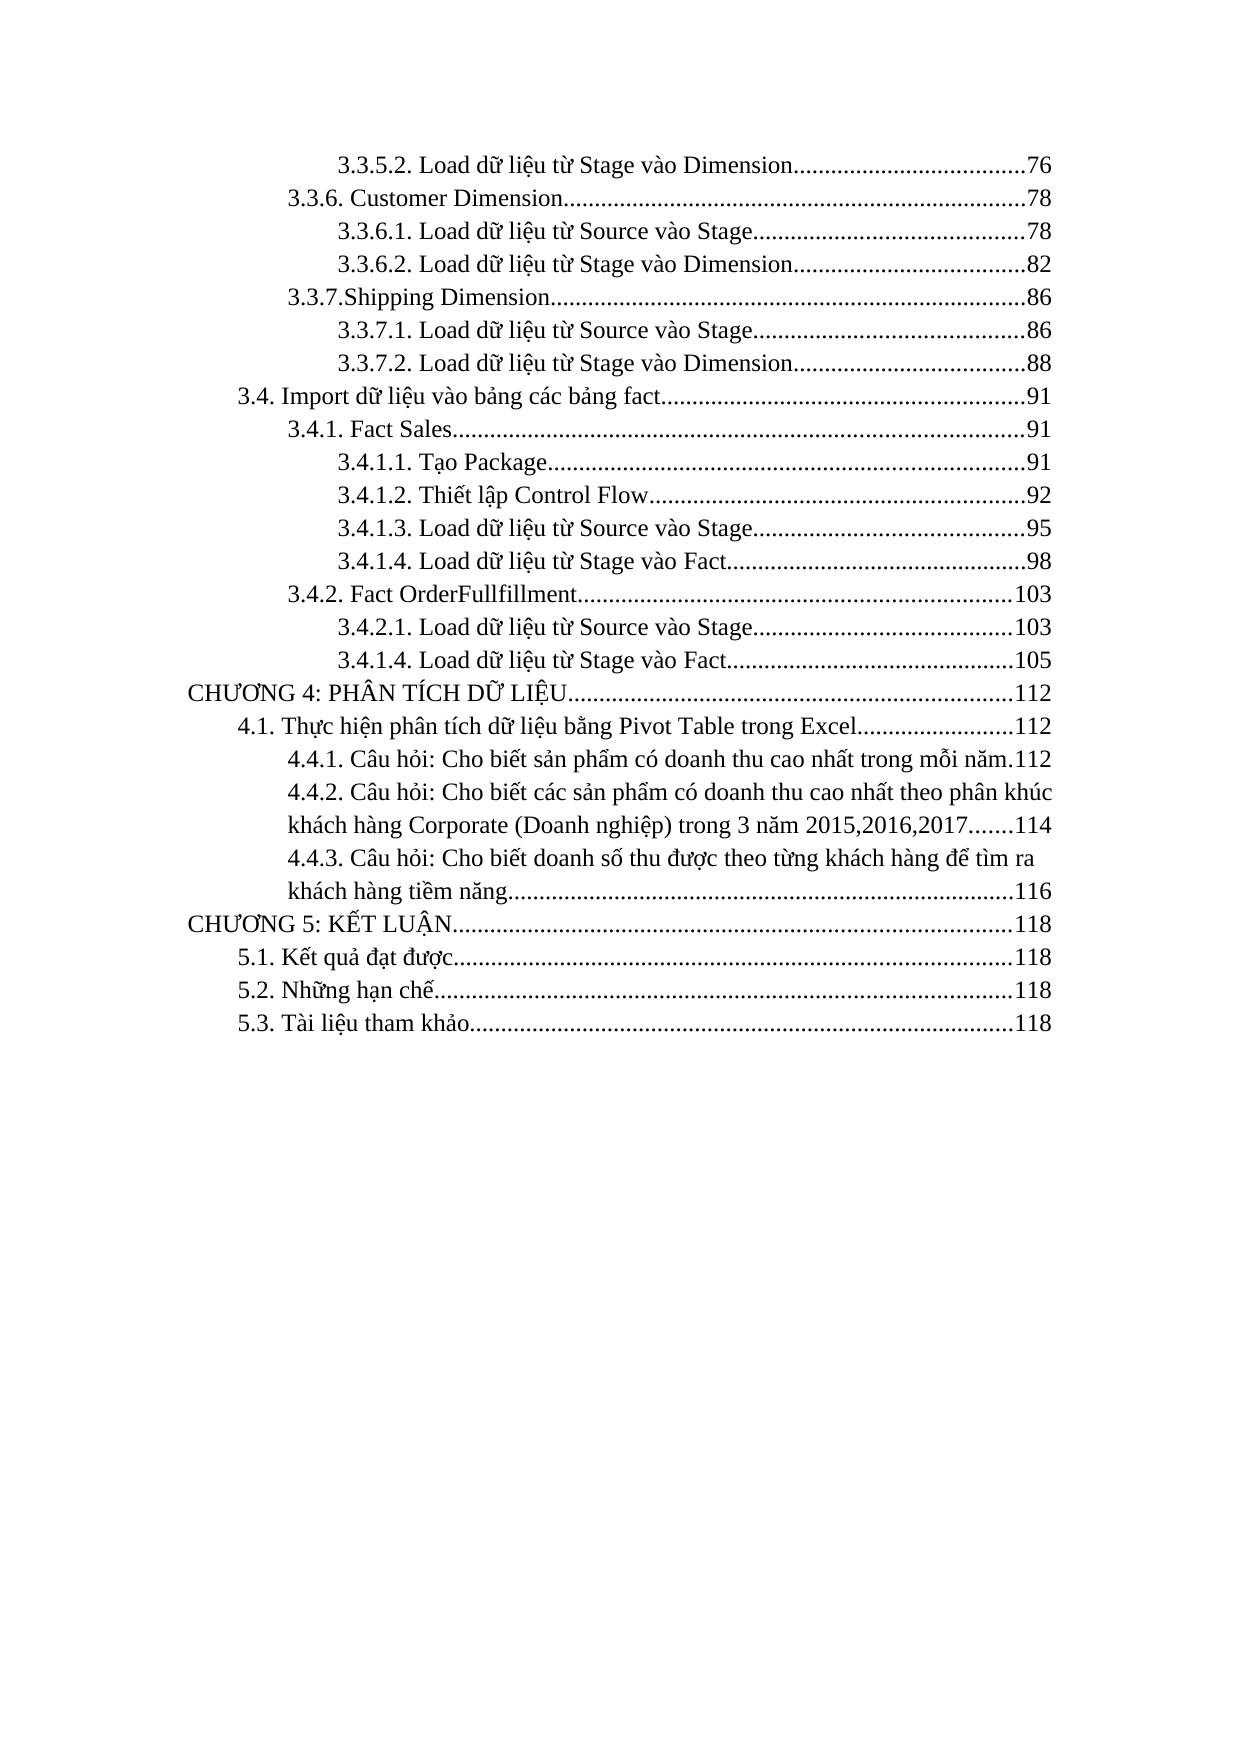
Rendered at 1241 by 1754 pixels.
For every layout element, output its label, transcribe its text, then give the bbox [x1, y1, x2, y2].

text 4.1. Thực hiện phân tích dữ liệu bằng Pivot Table trong Excel 112 [237, 711, 1053, 740]
text 3.3.7.2. Load dữ liệu từ Stage vào Dimension 88 [337, 348, 1053, 377]
text 3.4.1.4. Load dữ liệu từ Stage vào Fact 98 [337, 546, 1053, 575]
text 3.3.7.Shipping Dimension 86 [287, 282, 1053, 311]
text 3.4.1. Fact Sales 91 [287, 414, 1053, 443]
text 5.2. Những hạn chế 118 [237, 976, 1053, 1004]
text 3.4.1.2. Thiết lập Control Flow 92 [337, 480, 1053, 509]
text 3.3.7.1. Load dữ liệu từ Source vào Stage 86 [337, 315, 1053, 344]
text 3.3.6.2. Load dữ liệu từ Stage vào Dimension 82 [337, 249, 1053, 278]
text 4.4.1. Câu hỏi: Cho biết sản phẩm có doanh thu cao nhất trong mỗi năm 112 [287, 744, 1053, 773]
text 4.4.2. Câu hỏi: Cho biết các sản phẩm có doanh thu cao nhất theo phân khúc khách hàng Corporate (Doanh nghiệp) trong 3 năm 2015,2016,2017 114 [287, 777, 1053, 839]
text 3.4.1.4. Load dữ liệu từ Stage vào Fact 105 [337, 645, 1053, 674]
text CHƯƠNG 5: KẾT LUẬN 118 [187, 909, 1053, 938]
text 3.3.5.2. Load dữ liệu từ Stage vào Dimension 76 [337, 150, 1053, 179]
text 4.4.3. Câu hỏi: Cho biết doanh số thu được theo từng khách hàng để tìm ra khách hàng tiềm năng 116 [287, 843, 1053, 905]
text 3.3.6. Customer Dimension 78 [287, 183, 1053, 212]
text 5.3. Tài liệu tham khảo 118 [237, 1008, 1053, 1037]
text 3.4.1.1. Tạo Package 91 [337, 447, 1053, 476]
text 3.4.2.1. Load dữ liệu từ Source vào Stage 103 [337, 612, 1053, 641]
text 3.4. Import dữ liệu vào bảng các bảng fact 91 [237, 381, 1053, 410]
text 5.1. Kết quả đạt được 118 [237, 942, 1053, 971]
text CHƯƠNG 4: PHÂN TÍCH DỮ LIỆU 112 [187, 678, 1053, 707]
text 3.3.6.1. Load dữ liệu từ Source vào Stage 78 [337, 216, 1053, 245]
text 3.4.1.3. Load dữ liệu từ Source vào Stage 95 [337, 513, 1053, 542]
text 3.4.2. Fact OrderFullfillment 103 [287, 579, 1053, 608]
